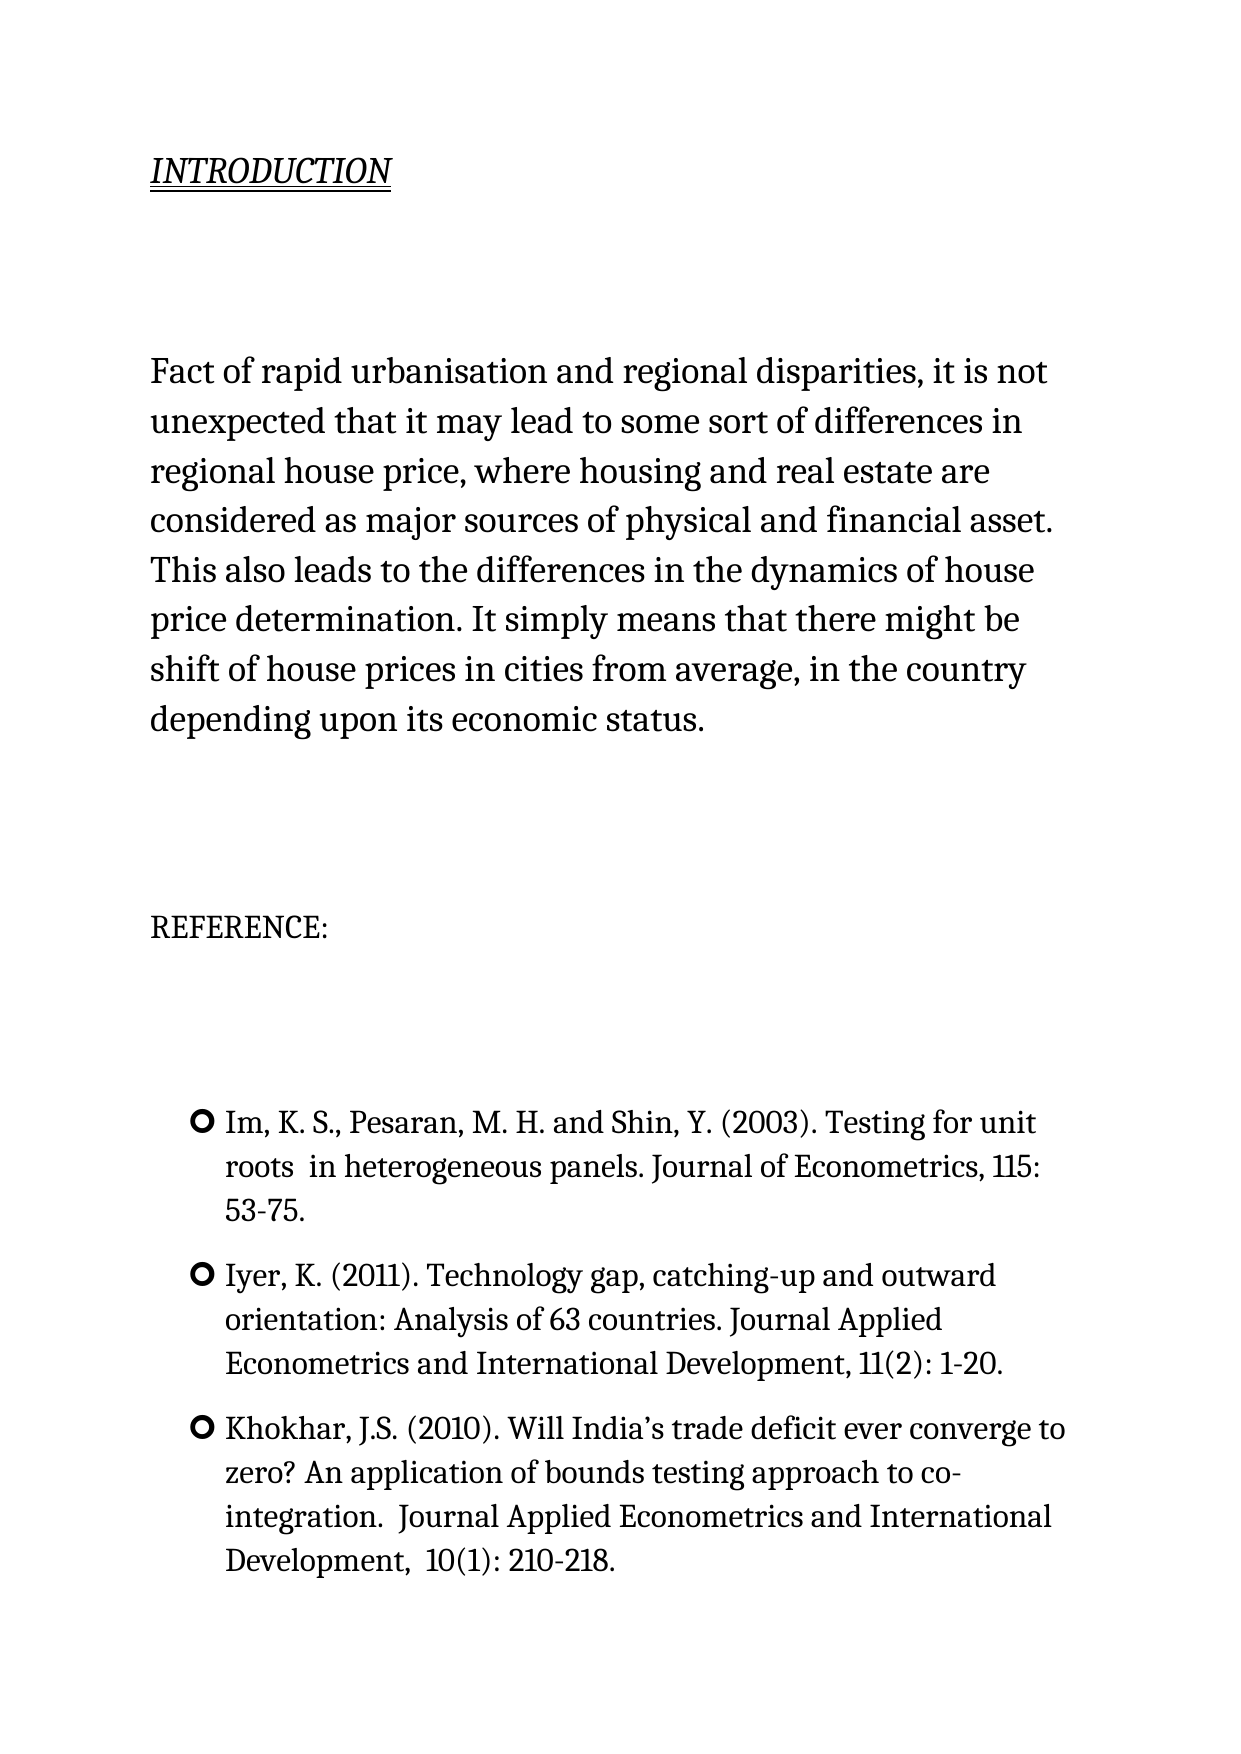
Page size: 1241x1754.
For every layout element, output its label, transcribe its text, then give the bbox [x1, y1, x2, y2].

list Khokhar, J.S. (2010). Will India’s trade deficit ever converge to zero? An application of bounds testing approach to co-integration. Journal Applied Econometrics and International Development, 10(1): 210-218. [187, 1409, 1090, 1580]
text INTRODUCTION [150, 150, 1090, 193]
list Iyer, K. (2011). Technology gap, catching-up and outward orientation: Analysis of 63 countries. Journal Applied Econometrics and International Development, 11(2): 1-20. [187, 1256, 1090, 1383]
text Fact of rapid urbanisation and regional disparities, it is not unexpected that it may lead to some sort of differences in regional house price, where housing and real estate are considered as major sources of physical and financial asset. This also leads to the differences in the dynamics of house price determination. It simply means that there might be shift of house prices in cities from average, in the country depending upon its economic status. [150, 350, 1090, 740]
text REFERENCE: [150, 908, 1090, 947]
list Im, K. S., Pesaran, M. H. and Shin, Y. (2003). Testing for unit roots in heterogeneous panels. Journal of Econometrics, 115: 53-75. [187, 1103, 1090, 1230]
